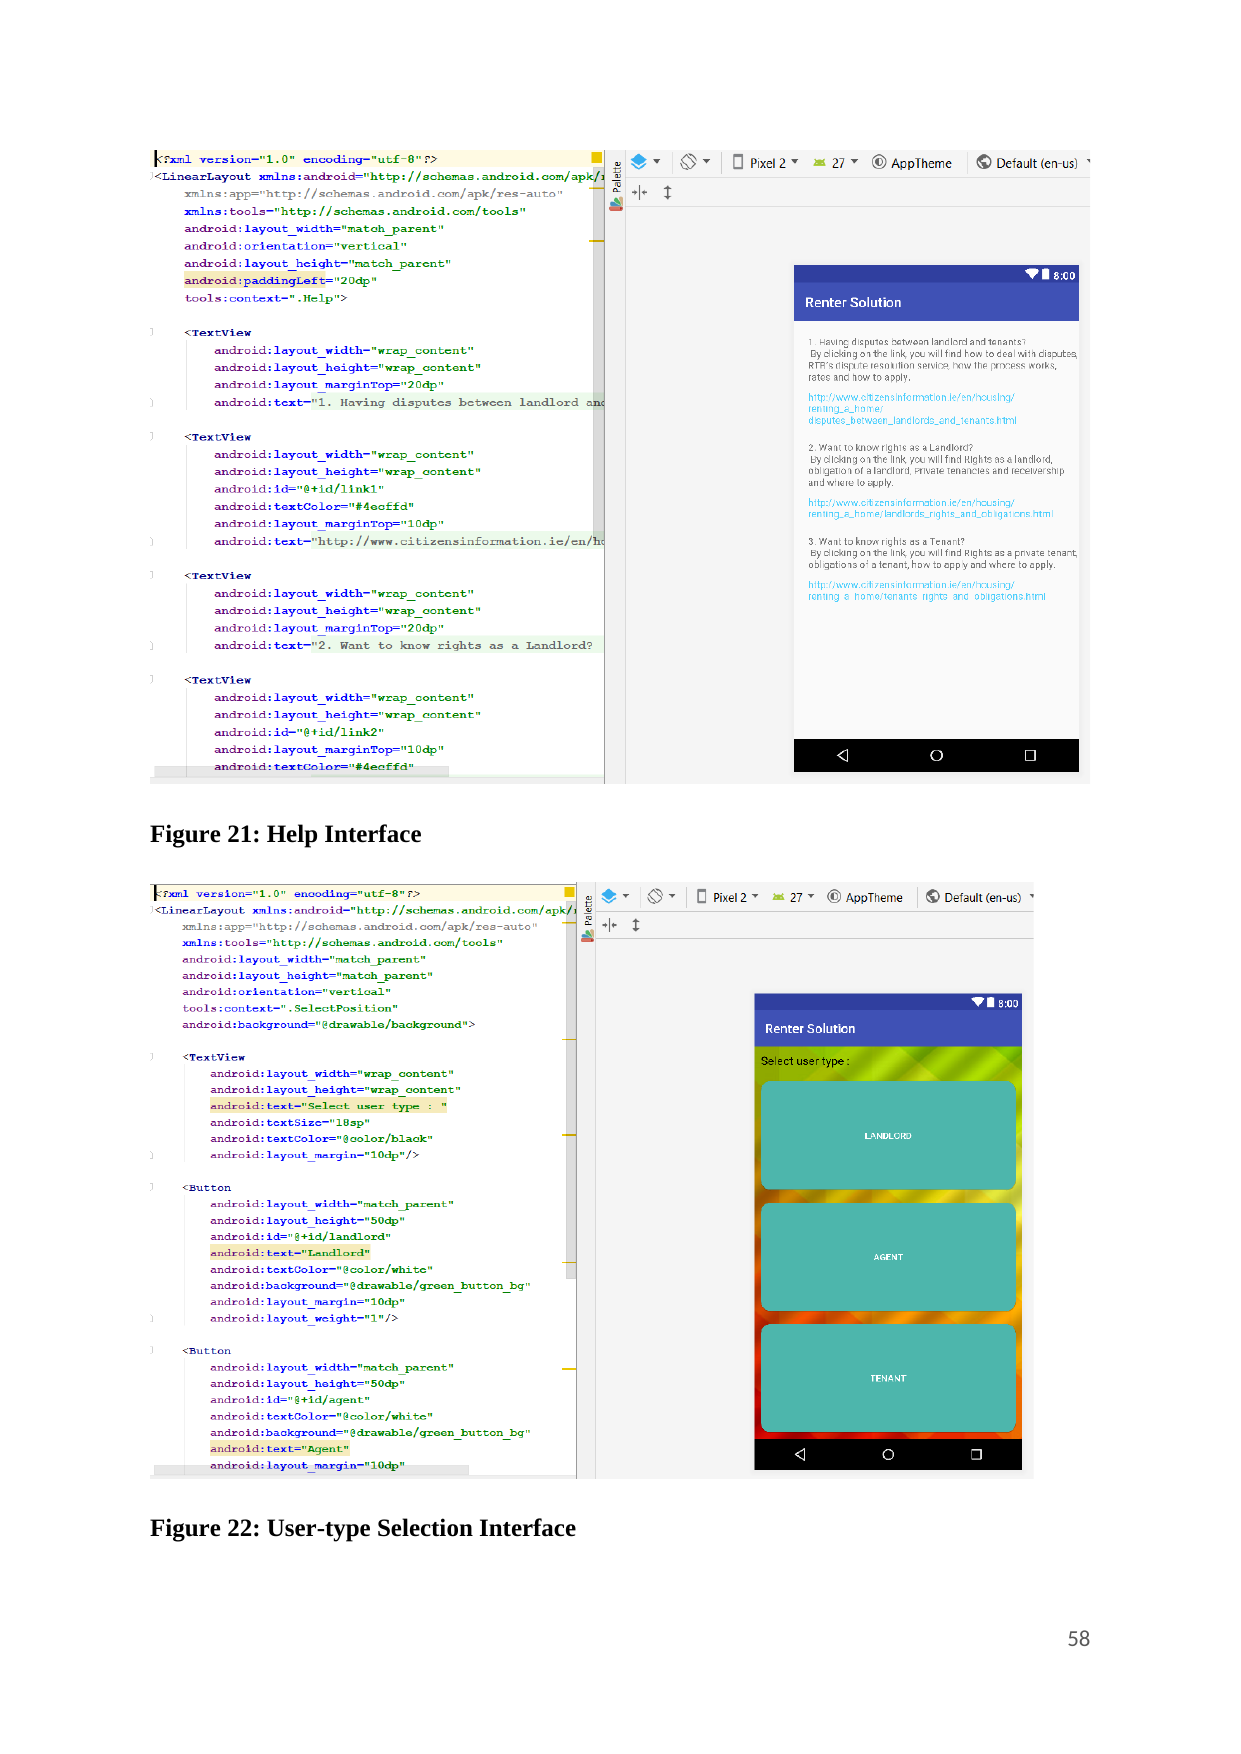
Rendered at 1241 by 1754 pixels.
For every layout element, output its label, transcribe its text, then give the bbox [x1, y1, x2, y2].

picture [150, 882, 1034, 1479]
picture [150, 150, 1091, 784]
